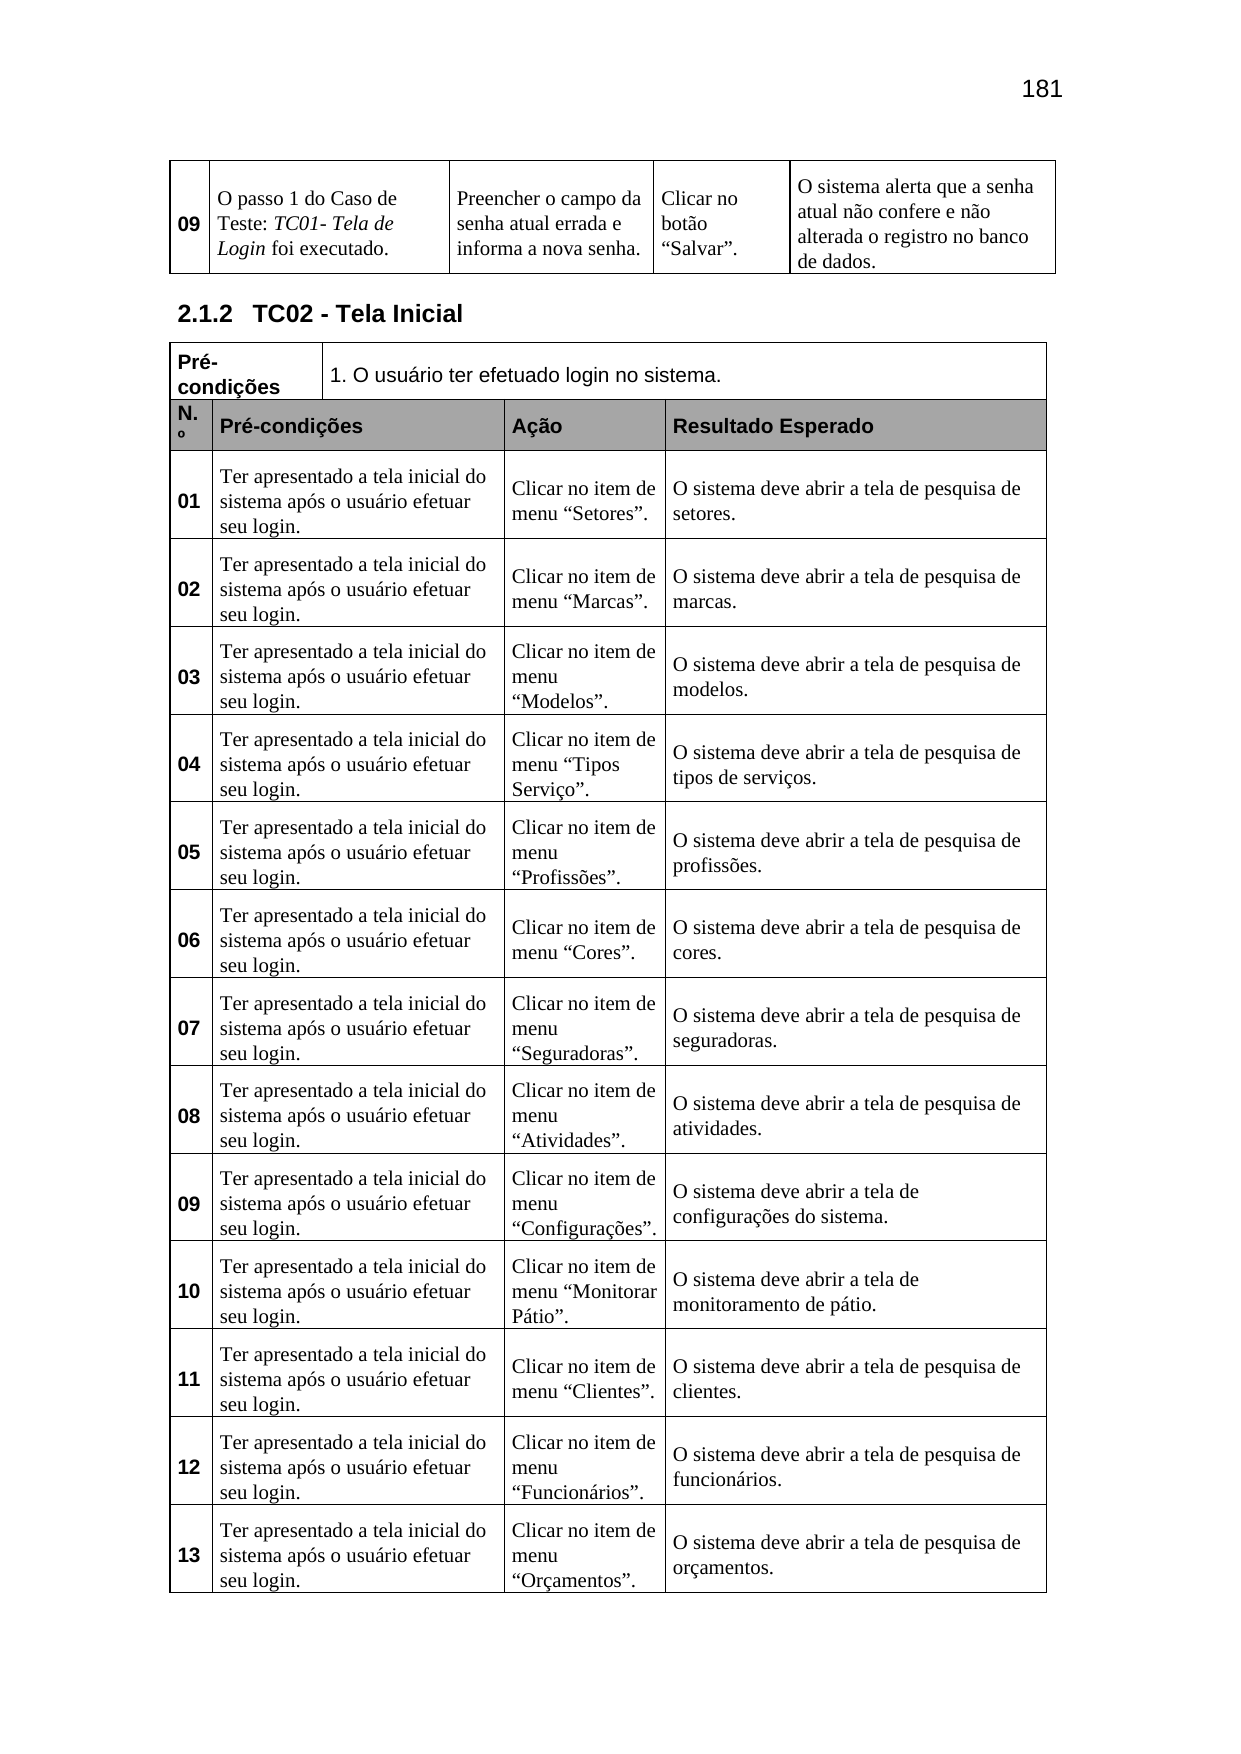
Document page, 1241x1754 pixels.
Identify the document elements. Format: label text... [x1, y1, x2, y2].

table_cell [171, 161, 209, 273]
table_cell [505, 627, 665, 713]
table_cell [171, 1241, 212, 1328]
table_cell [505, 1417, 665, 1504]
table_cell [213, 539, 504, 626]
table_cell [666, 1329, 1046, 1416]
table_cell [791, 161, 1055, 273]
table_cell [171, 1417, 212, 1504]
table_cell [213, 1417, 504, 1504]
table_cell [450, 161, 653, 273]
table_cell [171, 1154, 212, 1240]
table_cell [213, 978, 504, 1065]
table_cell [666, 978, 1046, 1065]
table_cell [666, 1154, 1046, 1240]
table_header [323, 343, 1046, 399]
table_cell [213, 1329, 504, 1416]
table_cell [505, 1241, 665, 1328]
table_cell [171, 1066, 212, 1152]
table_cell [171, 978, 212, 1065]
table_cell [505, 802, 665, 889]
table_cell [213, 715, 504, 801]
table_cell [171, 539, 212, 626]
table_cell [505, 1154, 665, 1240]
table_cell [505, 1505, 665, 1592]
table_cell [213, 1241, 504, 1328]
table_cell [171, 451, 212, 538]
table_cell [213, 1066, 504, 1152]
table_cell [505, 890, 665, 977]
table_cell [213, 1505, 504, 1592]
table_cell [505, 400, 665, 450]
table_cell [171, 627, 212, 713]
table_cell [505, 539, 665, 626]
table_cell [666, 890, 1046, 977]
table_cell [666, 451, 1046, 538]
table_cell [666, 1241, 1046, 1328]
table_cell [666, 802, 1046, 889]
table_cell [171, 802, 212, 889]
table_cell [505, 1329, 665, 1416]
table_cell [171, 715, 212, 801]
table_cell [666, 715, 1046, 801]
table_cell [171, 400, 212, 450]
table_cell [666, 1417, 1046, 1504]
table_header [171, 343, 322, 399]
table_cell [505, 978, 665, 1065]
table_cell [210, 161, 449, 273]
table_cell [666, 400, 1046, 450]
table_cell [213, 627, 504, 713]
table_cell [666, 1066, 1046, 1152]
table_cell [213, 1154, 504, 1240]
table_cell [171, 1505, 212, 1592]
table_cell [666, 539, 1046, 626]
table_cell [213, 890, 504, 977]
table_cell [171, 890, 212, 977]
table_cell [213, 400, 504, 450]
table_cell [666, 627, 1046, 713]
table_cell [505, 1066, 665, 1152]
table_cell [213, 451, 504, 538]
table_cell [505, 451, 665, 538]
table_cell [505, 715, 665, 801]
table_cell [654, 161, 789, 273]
text TC02 - Tela Inicial [177, 299, 1063, 328]
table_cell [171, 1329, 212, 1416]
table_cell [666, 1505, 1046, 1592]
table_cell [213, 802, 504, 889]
